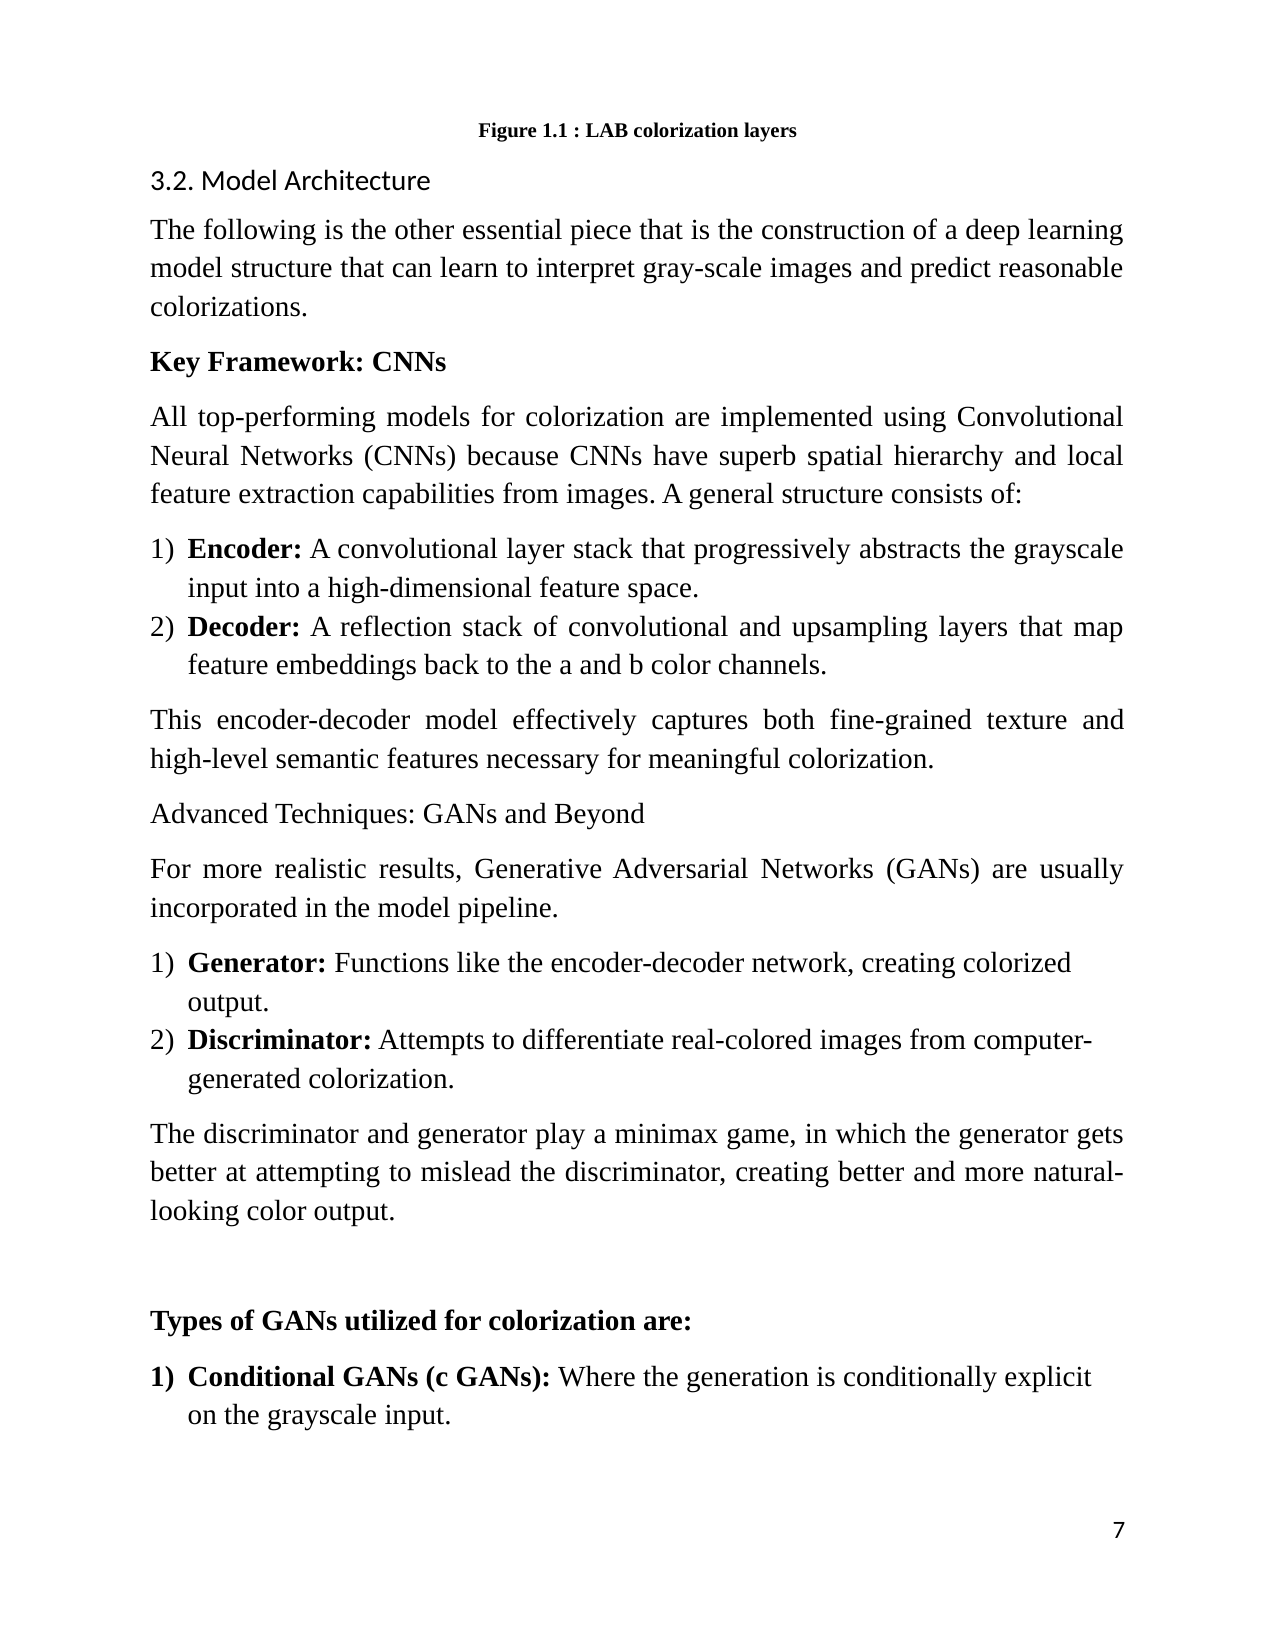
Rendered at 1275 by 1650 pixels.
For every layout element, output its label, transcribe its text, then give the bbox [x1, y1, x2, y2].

text For more realistic results, Generative Adversarial Networks (GANs) are usually incorporated in the model pipeline. [150, 851, 1125, 923]
text The following is the other essential piece that is the construction of a deep learning model structure that can learn to interpret gray-scale images and predict reasonable colorizations. [150, 212, 1125, 322]
list Encoder: A convolutional layer stack that progressively abstracts the grayscale input into a high-dimensional feature space. [150, 532, 1125, 604]
list Generator: Functions like the encoder-decoder network, creating colorized output. [150, 945, 1125, 1017]
text This encoder-decoder model effectively captures both fine-grained texture and high-level semantic features necessary for meaningful colorization. [150, 702, 1125, 774]
text Figure 1.1 : LAB colorization layers [150, 118, 1125, 142]
list Decoder: A reflection stack of convolutional and upsampling layers that map feature embeddings back to the a and b color channels. [150, 609, 1125, 681]
text Types of GANs utilized for colorization are: [150, 1303, 1125, 1337]
list Discriminator: Attempts to differentiate real-colored images from computer-generated colorization. [150, 1022, 1125, 1094]
subtitle 3.2. Model Architecture [150, 162, 1125, 198]
list Conditional GANs (c GANs): Where the generation is conditionally explicit on the grayscale input. [150, 1359, 1125, 1431]
text Advanced Techniques: GANs and Beyond [150, 796, 1125, 830]
text Key Framework: CNNs [150, 344, 1125, 378]
text The discriminator and generator play a minimax game, in which the generator gets better at attempting to mislead the discriminator, creating better and more natural-looking color output. [150, 1116, 1125, 1227]
text All top-performing models for colorization are implemented using Convolutional Neural Networks (CNNs) because CNNs have superb spatial hierarchy and local feature extraction capabilities from images. A general structure consists of: [150, 399, 1125, 510]
